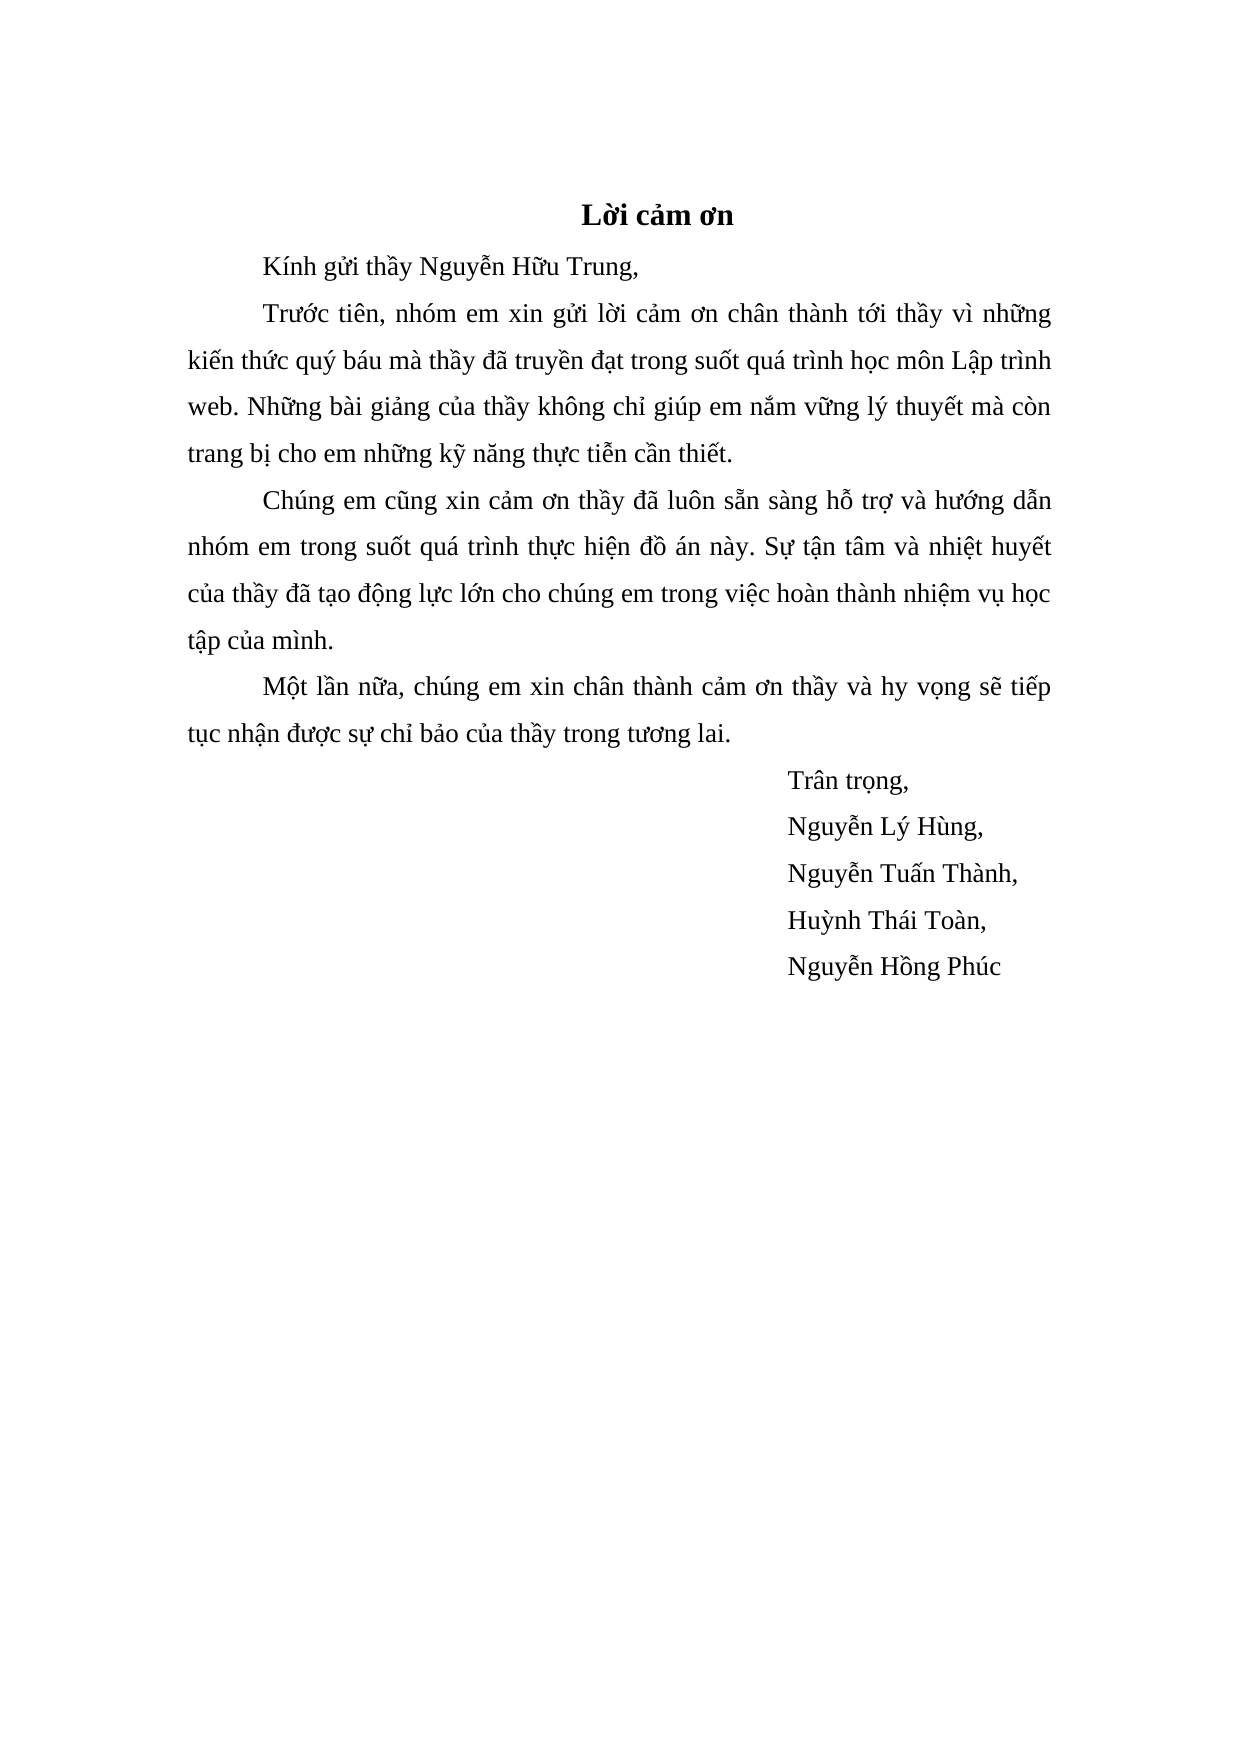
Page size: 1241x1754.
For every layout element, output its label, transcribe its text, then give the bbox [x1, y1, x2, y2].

text Trước tiên, nhóm em xin gửi lời cảm ơn chân thành tới thầy vì những kiến thức quý báu mà thầy đã truyền đạt trong suốt quá trình học môn Lập trình web. Những bài giảng của thầy không chỉ giúp em nắm vững lý thuyết mà còn trang bị cho em những kỹ năng thực tiễn cần thiết. [187, 297, 1053, 468]
text Huỳnh Thái Toàn, [712, 904, 1053, 935]
text Kính gửi thầy Nguyễn Hữu Trung, [187, 251, 1053, 282]
text Nguyễn Hồng Phúc [712, 951, 1053, 982]
text Nguyễn Tuấn Thành, [712, 857, 1053, 888]
text Một lần nữa, chúng em xin chân thành cảm ơn thầy và hy vọng sẽ tiếp tục nhận được sự chỉ bảo của thầy trong tương lai. [187, 671, 1053, 748]
text Lời cảm ơn [187, 197, 1053, 233]
text Nguyễn Lý Hùng, [712, 811, 1053, 842]
text Chúng em cũng xin cảm ơn thầy đã luôn sẵn sàng hỗ trợ và hướng dẫn nhóm em trong suốt quá trình thực hiện đồ án này. Sự tận tâm và nhiệt huyết của thầy đã tạo động lực lớn cho chúng em trong việc hoàn thành nhiệm vụ học tập của mình. [187, 484, 1053, 655]
text Trân trọng, [712, 764, 1053, 795]
